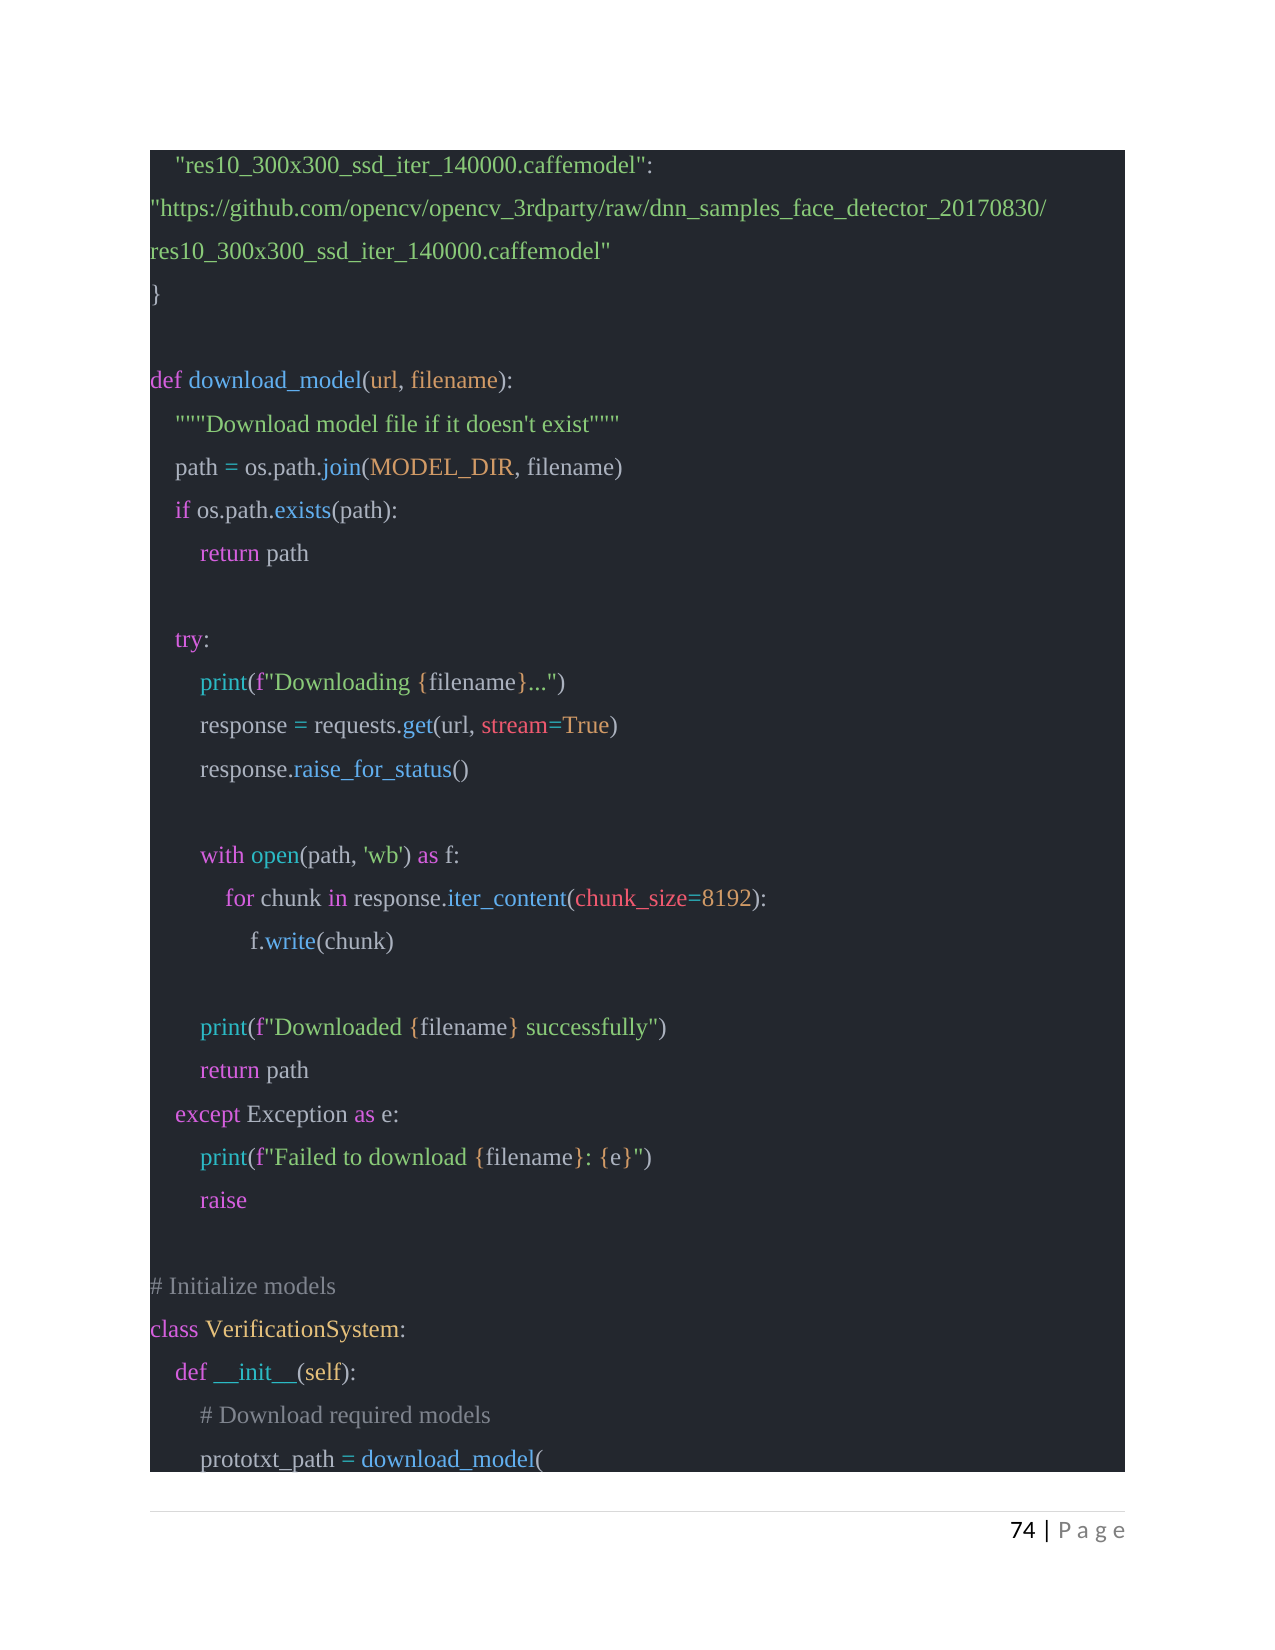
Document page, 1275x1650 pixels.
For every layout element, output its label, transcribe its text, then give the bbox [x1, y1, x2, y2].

text return path [150, 538, 1125, 567]
text f.write(chunk) [150, 926, 1125, 955]
text def __init__(self): [150, 1357, 1125, 1386]
text print(f"Failed to download {filename}: {e}") [150, 1142, 1125, 1171]
text """Download model file if it doesn't exist""" [150, 409, 1125, 437]
text class VerificationSystem: [150, 1314, 1125, 1343]
text prototxt_path = download_model( [150, 1444, 1125, 1472]
text response.raise_for_status() [150, 754, 1125, 782]
text for chunk in response.iter_content(chunk_size=8192): [150, 883, 1125, 912]
text "res10_300x300_ssd_iter_140000.caffemodel": "https://github.com/opencv/opencv_3rdparty/raw/dnn_samples_face_detector_20170830/res10_300x300_ssd_iter_140000.caffemodel" [150, 150, 1125, 265]
text if os.path.exists(path): [150, 495, 1125, 524]
text try: [150, 624, 1125, 653]
text response = requests.get(url, stream=True) [150, 711, 1125, 739]
text print(f"Downloaded {filename} successfully") [150, 1012, 1125, 1041]
text raise [150, 1185, 1125, 1214]
text path = os.path.join(MODEL_DIR, filename) [150, 452, 1125, 481]
text print(f"Downloading {filename}...") [150, 667, 1125, 696]
text return path [150, 1056, 1125, 1084]
text # Download required models [150, 1401, 1125, 1429]
text } [150, 279, 1125, 308]
text with open(path, 'wb') as f: [150, 840, 1125, 869]
text # Initialize models [150, 1271, 1125, 1300]
text def download_model(url, filename): [150, 366, 1125, 394]
text except Exception as e: [150, 1099, 1125, 1127]
